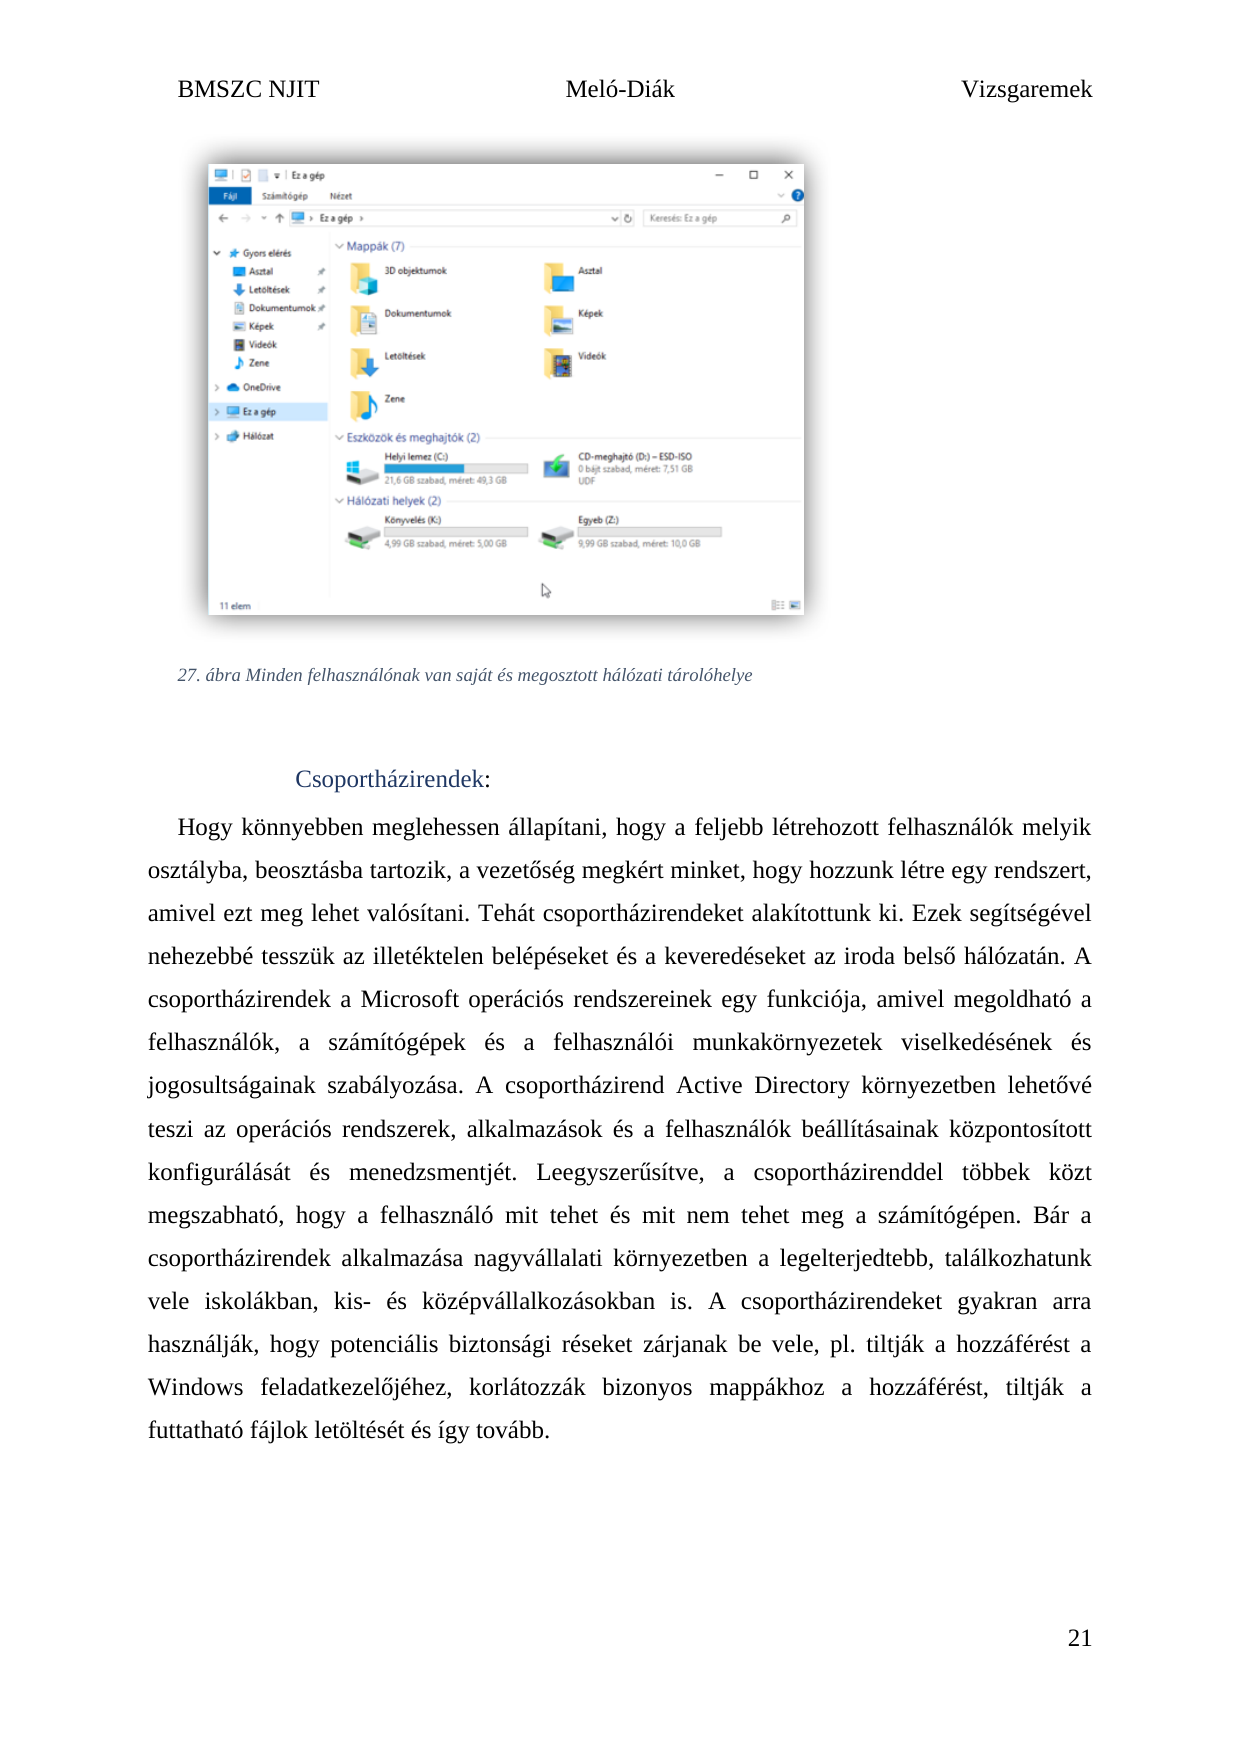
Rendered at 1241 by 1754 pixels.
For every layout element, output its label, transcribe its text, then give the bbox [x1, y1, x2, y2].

text 27. ábra Minden felhasználónak van saját és megosztott hálózati tárolóhelye [148, 664, 1093, 686]
text Csoportházirendek: [148, 764, 1093, 793]
text Hogy könnyebben meglehessen állapítani, hogy a feljebb létrehozott felhasználók melyik osztályba, beosztásba tartozik, a vezetőség megkért minket, hogy hozzunk létre egy rendszert, amivel ezt meg lehet valósítani. Tehát csoportházirendeket alakítottunk ki. Ezek segítségével nehezebbé tesszük az illetéktelen belépéseket és a keveredéseket az iroda belső hálózatán. A csoportházirendek a Microsoft operációs rendszereinek egy funkciója, amivel megoldható a felhasználók, a számítógépek és a felhasználói munkakörnyezetek viselkedésének és jogosultságainak szabályozása. A csoportházirend Active Directory környezetben lehetővé teszi az operációs rendszerek, alkalmazások és a felhasználók beállításainak központosított konfigurálását és menedzsmentjét. Leegyszerűsítve, a csoportházirenddel többek közt megszabható, hogy a felhasználó mit tehet és mit nem tehet meg a számítógépen. Bár a csoportházirendek alkalmazása nagyvállalati környezetben a legelterjedtebb, találkozhatunk vele iskolákban, kis- és középvállalkozásokban is. A csoportházirendeket gyakran arra használják, hogy potenciális biztonsági réseket zárjanak be vele, pl. tiltják a hozzáférést a Windows feladatkezelőjéhez, korlátozzák bizonyos mappákhoz a hozzáférést, tiltják a futtatható fájlok letöltését és így tovább. [148, 812, 1093, 1444]
picture [208, 164, 804, 615]
